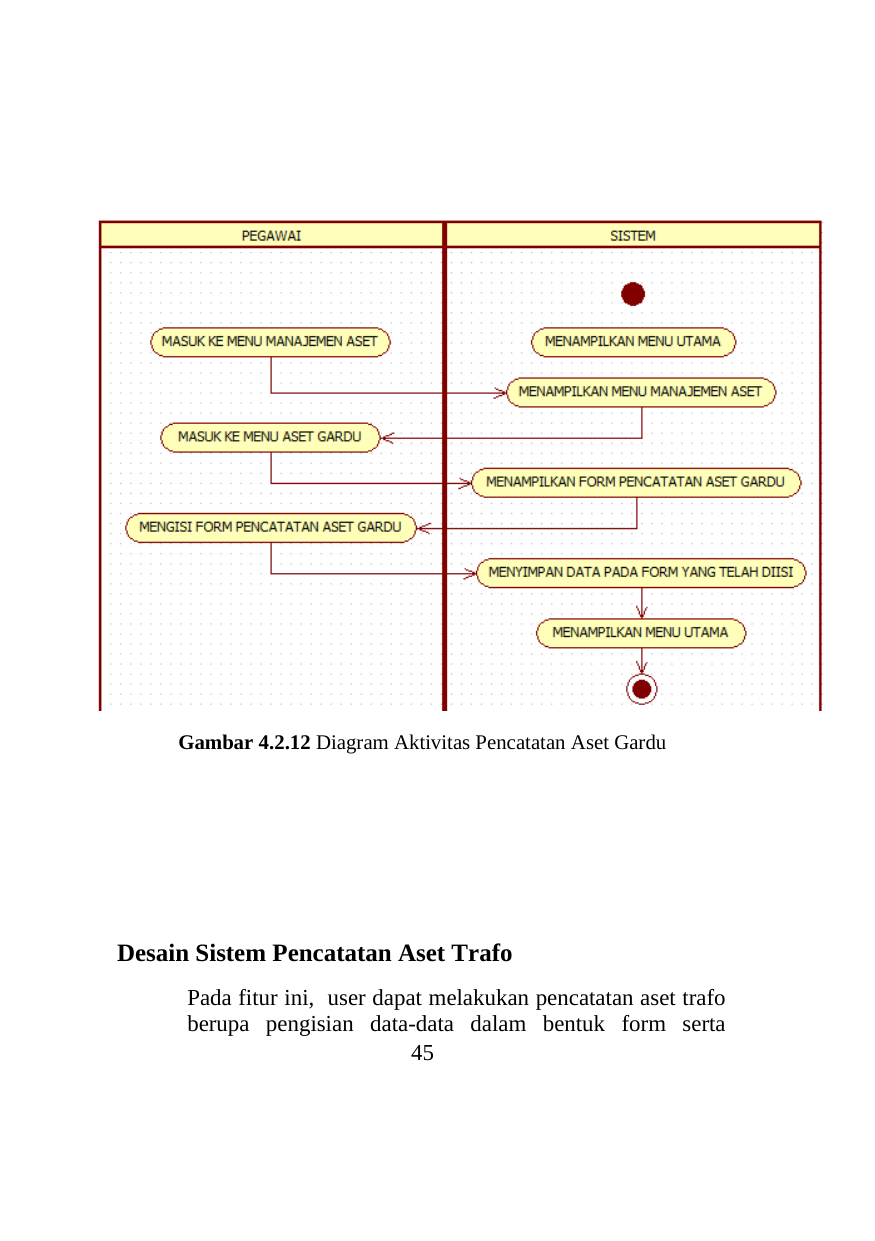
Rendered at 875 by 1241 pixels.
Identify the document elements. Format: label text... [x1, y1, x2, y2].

text Gambar 4.2.12 Diagram Aktivitas Pencatatan Aset Gardu [118, 730, 726, 754]
picture [93, 214, 828, 711]
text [187, 984, 726, 1036]
subtitle Desain Sistem Pencatatan Aset Trafo [117, 938, 726, 967]
